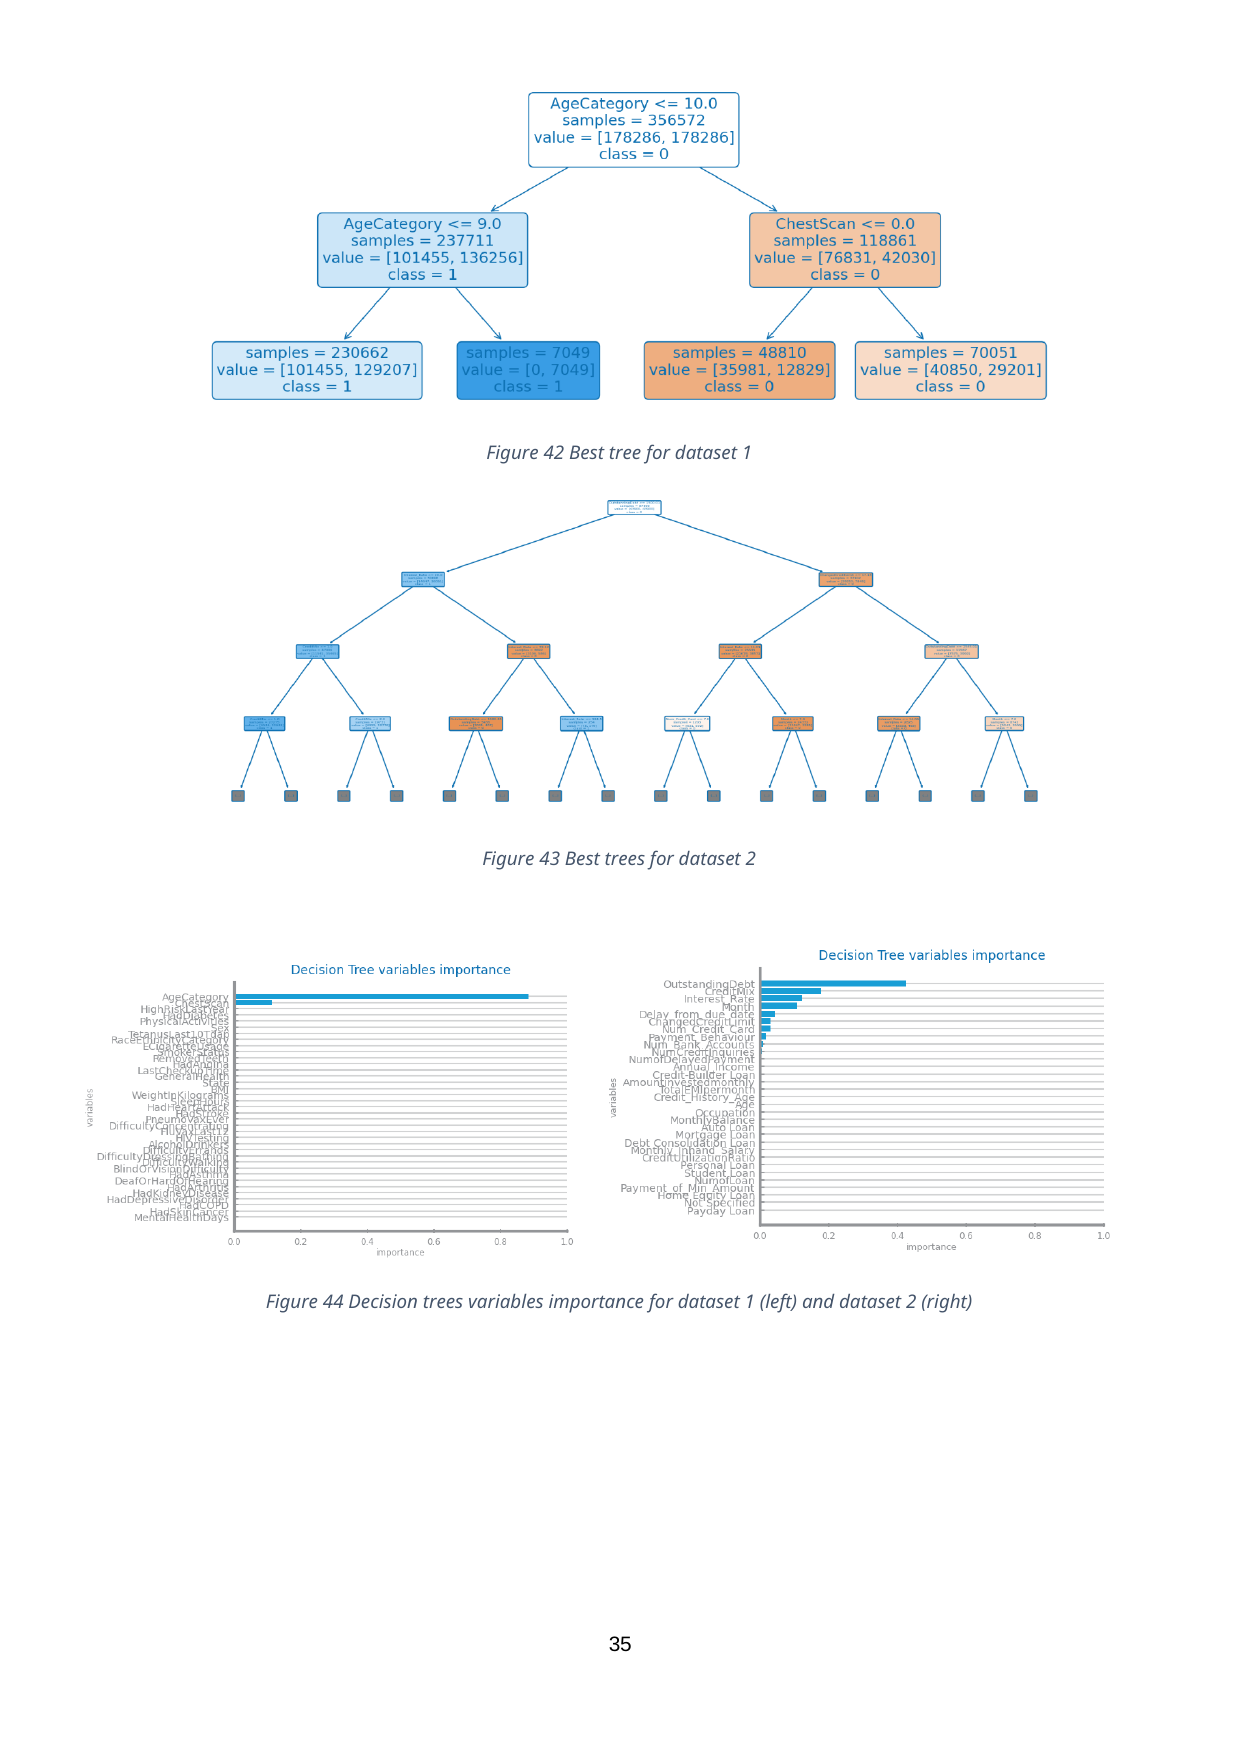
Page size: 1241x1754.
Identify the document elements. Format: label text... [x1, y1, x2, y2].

picture [75, 486, 1166, 832]
picture [75, 953, 584, 1268]
picture [598, 938, 1121, 1263]
text Figure 42 Best tree for dataset 1 [75, 439, 1165, 465]
text Figure 43 Best trees for dataset 2 [75, 846, 1165, 871]
picture [75, 75, 1165, 428]
